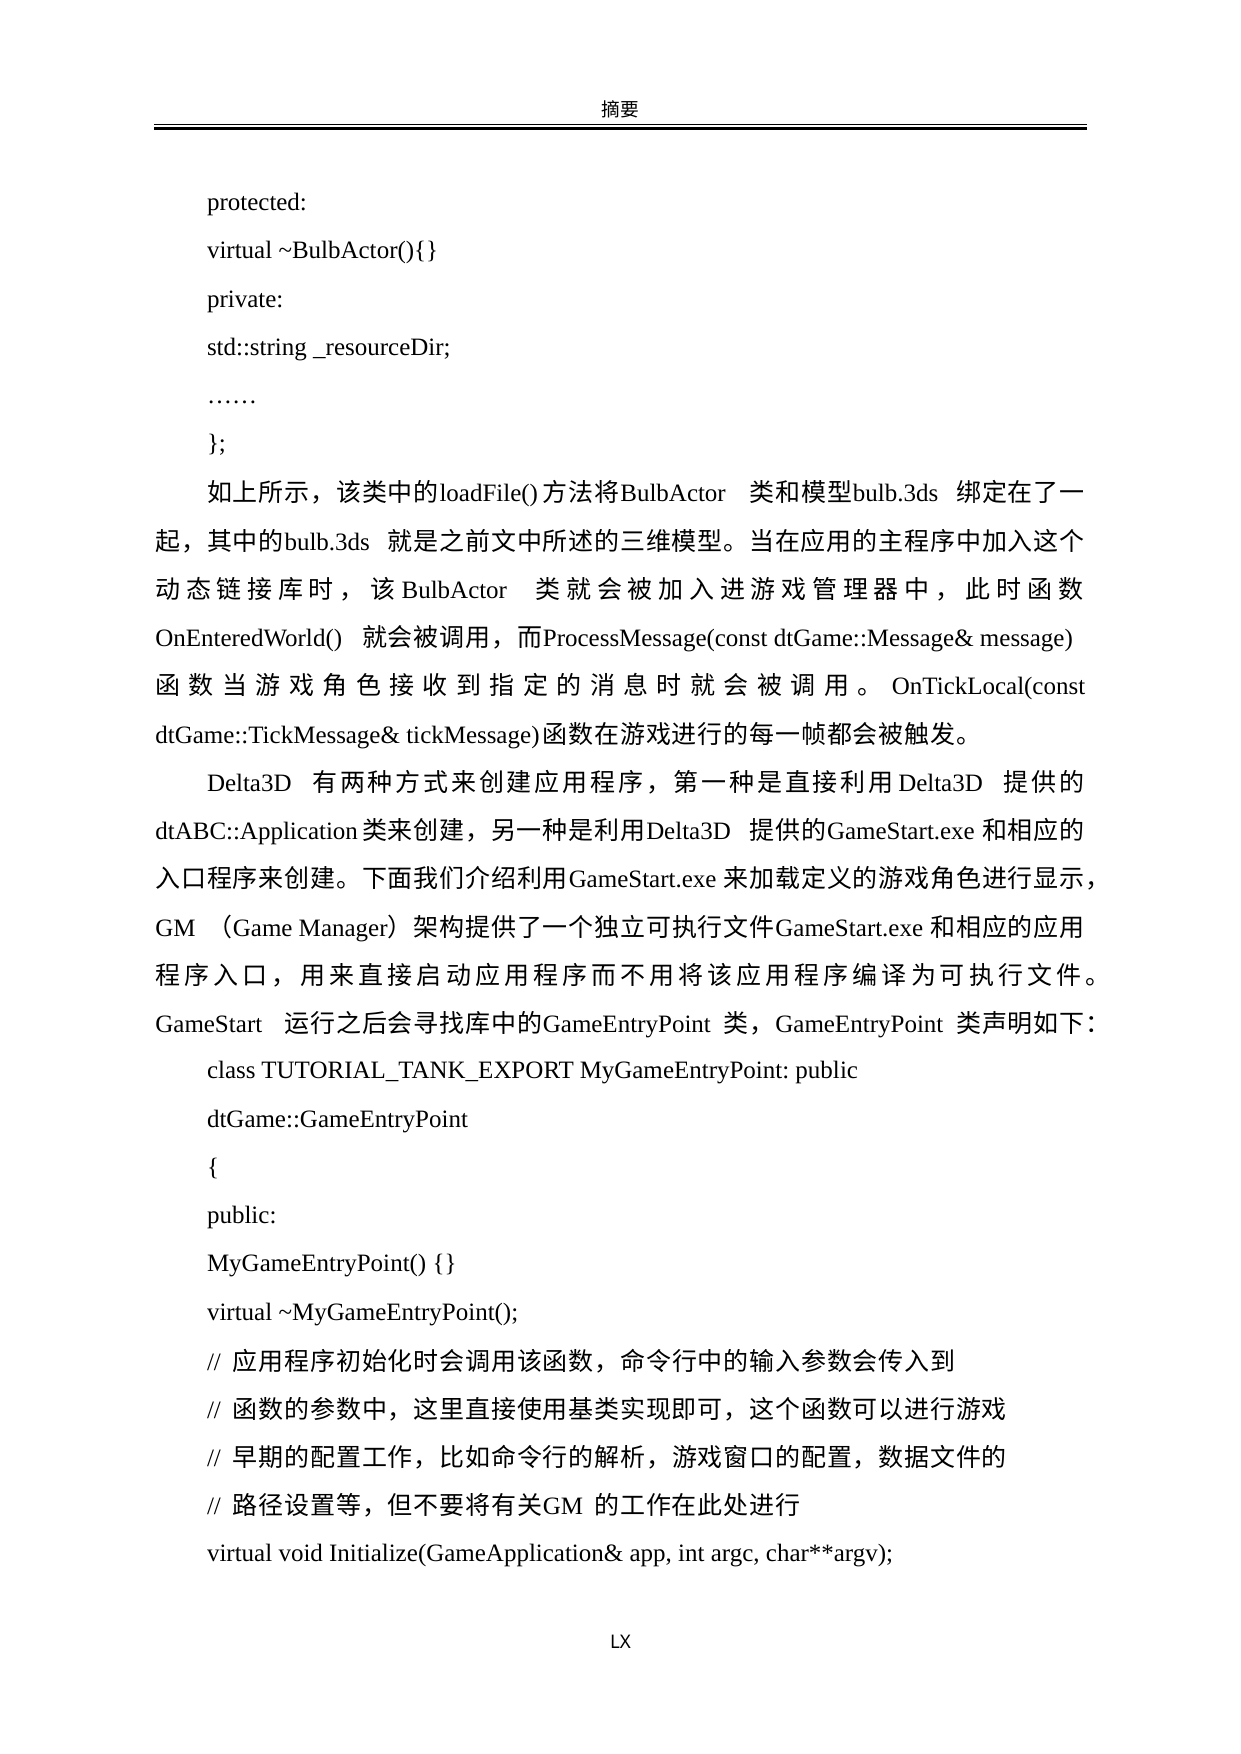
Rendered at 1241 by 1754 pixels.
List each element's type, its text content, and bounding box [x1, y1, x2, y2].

text 如上所示，该类中的loadFile()方法将BulbActor类和模型bulb.3ds绑定在了一起，其中的bulb.3ds就是之前文中所述的三维模型。当在应用的主程序中加入这个动态链接库时，该BulbActor类就会被加入进游戏管理器中，此时函数OnEnteredWorld()就会被调用，而ProcessMessage(const dtGame::Message& message)函数当游戏角色接收到指定的消息时就会被调用。OnTickLocal(const dtGame::TickMessage& tickMessage)函数在游戏进行的每一帧都会被触发。 [155, 467, 1085, 756]
text class TUTORIAL_TANK_EXPORT MyGameEntryPoint: public [155, 1046, 1085, 1094]
text …… [155, 371, 1085, 419]
text //早期的配置工作，比如命令行的解析，游戏窗口的配置，数据文件的 [155, 1432, 1085, 1480]
text }; [155, 419, 1085, 467]
text //函数的参数中，这里直接使用基类实现即可，这个函数可以进行游戏 [155, 1383, 1085, 1432]
text //路径设置等，但不要将有关GM的工作在此处进行 [155, 1480, 1085, 1528]
text virtual ~MyGameEntryPoint(); [155, 1287, 1085, 1335]
text virtual void Initialize(GameApplication& app, int argc, char**argv); [155, 1528, 1085, 1576]
text protected: [155, 178, 1085, 226]
text { [155, 1142, 1085, 1190]
text private: [155, 274, 1085, 322]
text //应用程序初始化时会调用该函数，命令行中的输入参数会传入到 [155, 1335, 1085, 1383]
text virtual ~BulbActor(){} [155, 226, 1085, 274]
text Delta3D有两种方式来创建应用程序，第一种是直接利用Delta3D提供的dtABC::Application类来创建，另一种是利用Delta3D提供的GameStart.exe和相应的入口程序来创建。下面我们介绍利用GameStart.exe来加载定义的游戏角色进行显示，GM（Game Manager）架构提供了一个独立可执行文件GameStart.exe和相应的应用程序入口，用来直接启动应用程序而不用将该应用程序编译为可执行文件。GameStart运行之后会寻找库中的GameEntryPoint类，GameEntryPoint类声明如下： [155, 756, 1085, 1046]
text MyGameEntryPoint() {} [155, 1239, 1085, 1287]
text public: [155, 1190, 1085, 1239]
text std::string _resourceDir; [155, 322, 1085, 371]
text dtGame::GameEntryPoint [155, 1094, 1085, 1142]
